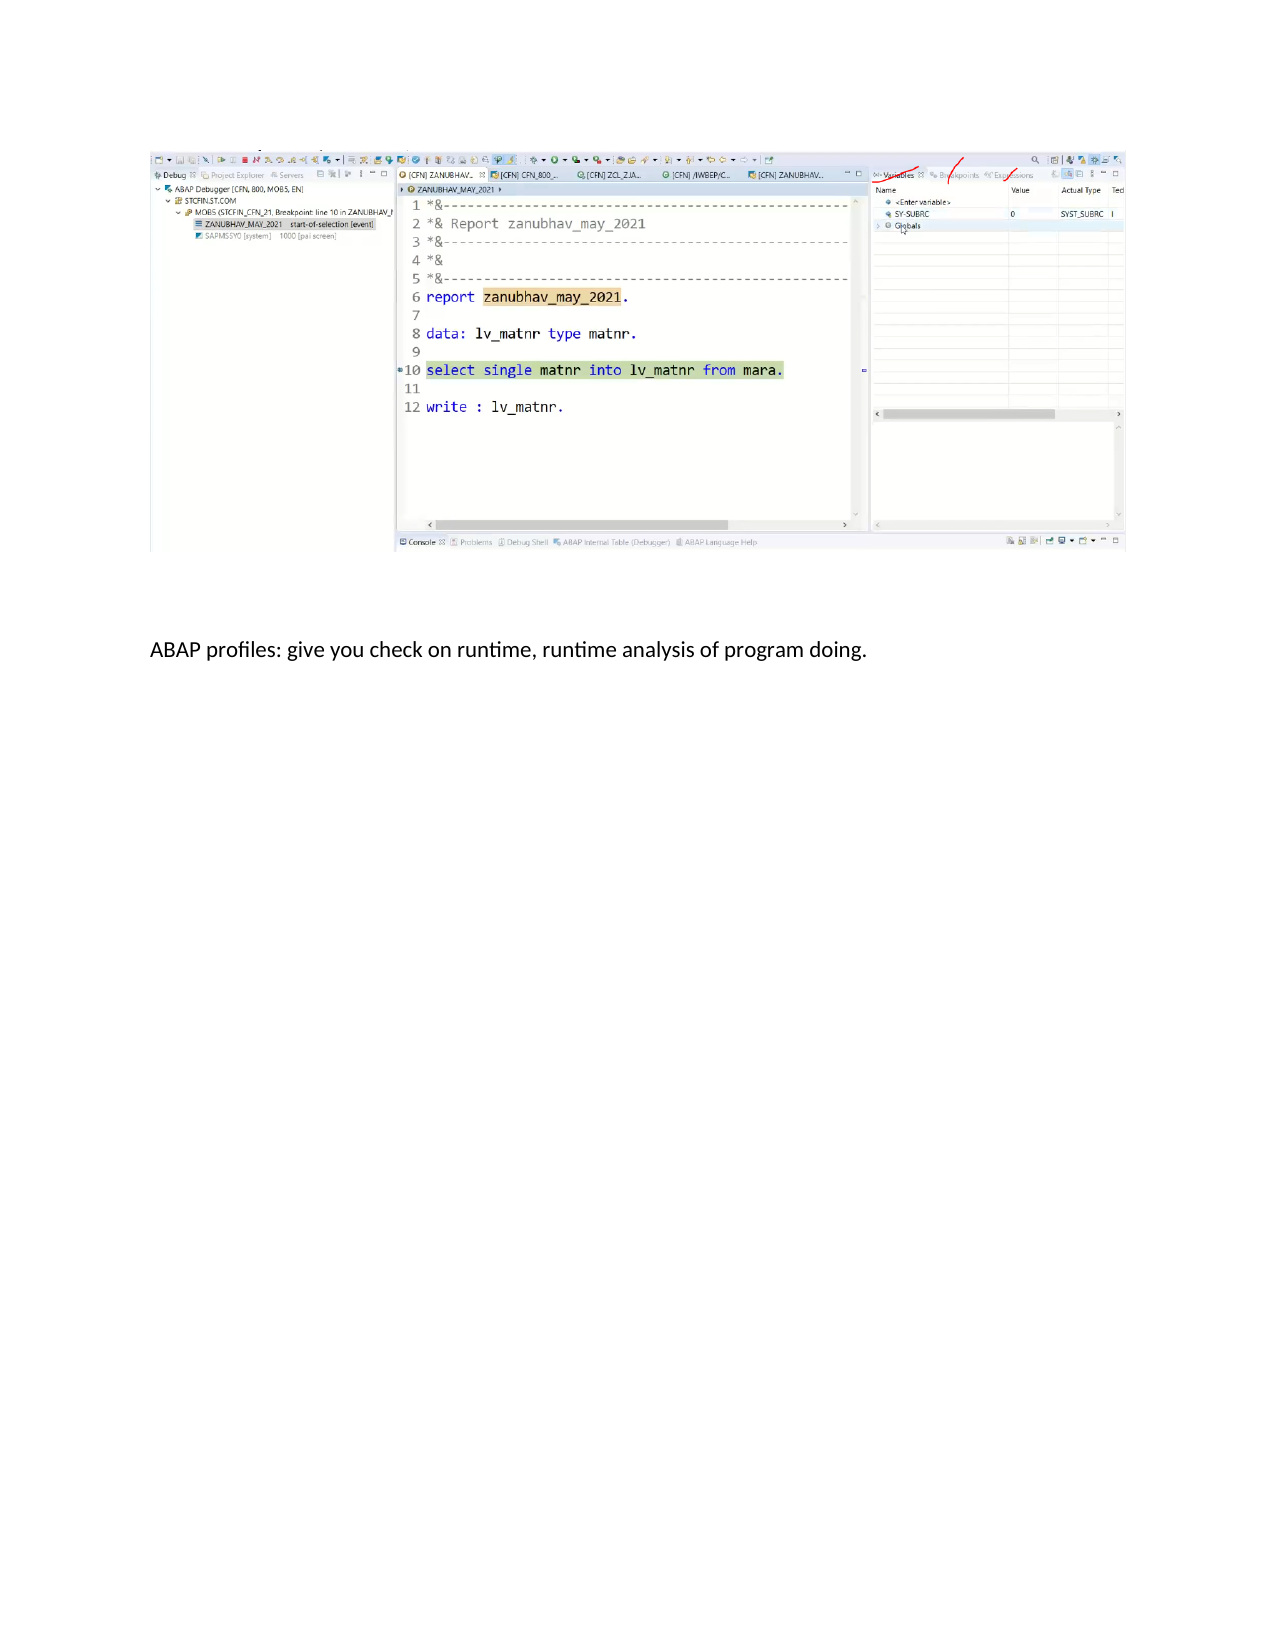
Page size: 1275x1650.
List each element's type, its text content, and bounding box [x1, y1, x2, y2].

picture [150, 150, 1125, 552]
text ABAP profiles: give you check on runtime, runtime analysis of program doing. [150, 635, 1125, 663]
